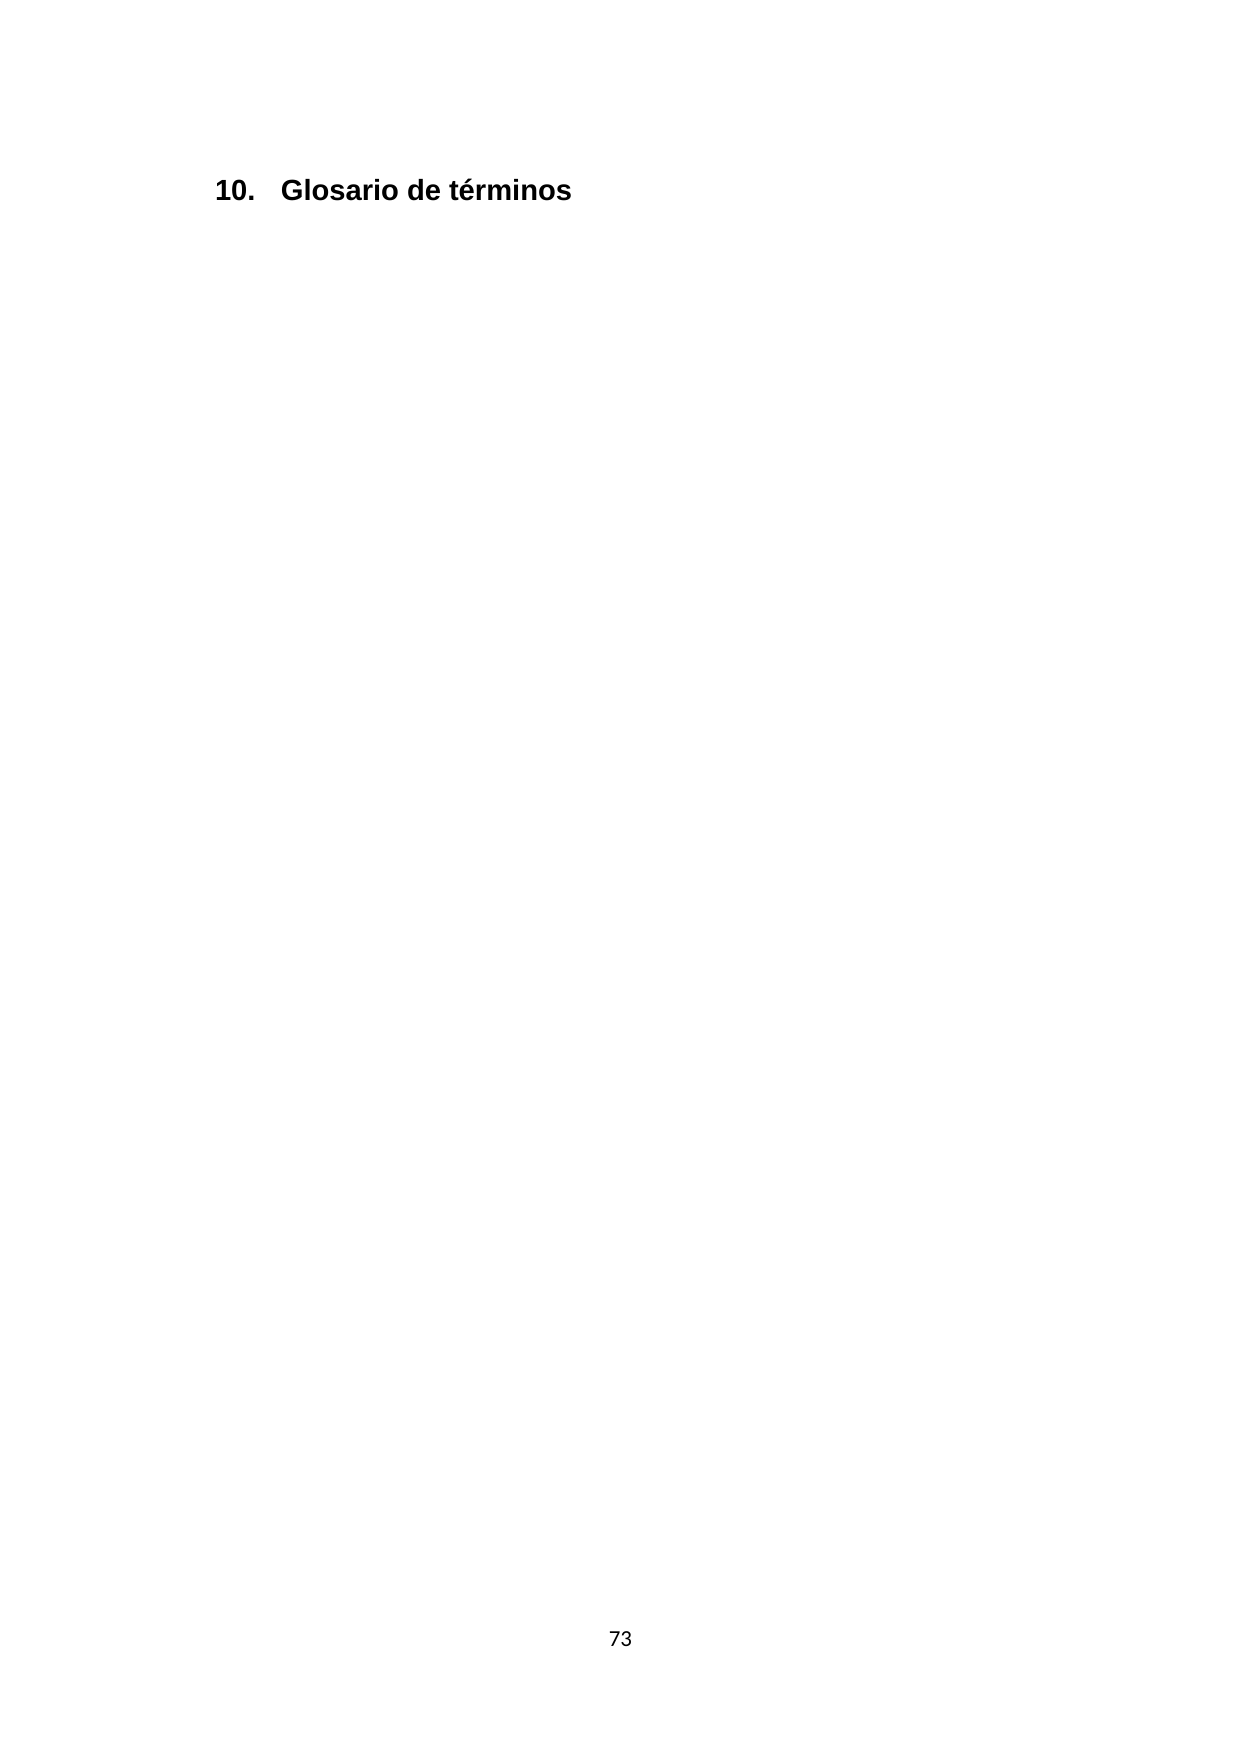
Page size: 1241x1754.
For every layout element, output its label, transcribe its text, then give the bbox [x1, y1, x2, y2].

subtitle Glosario de términos [215, 173, 1063, 206]
